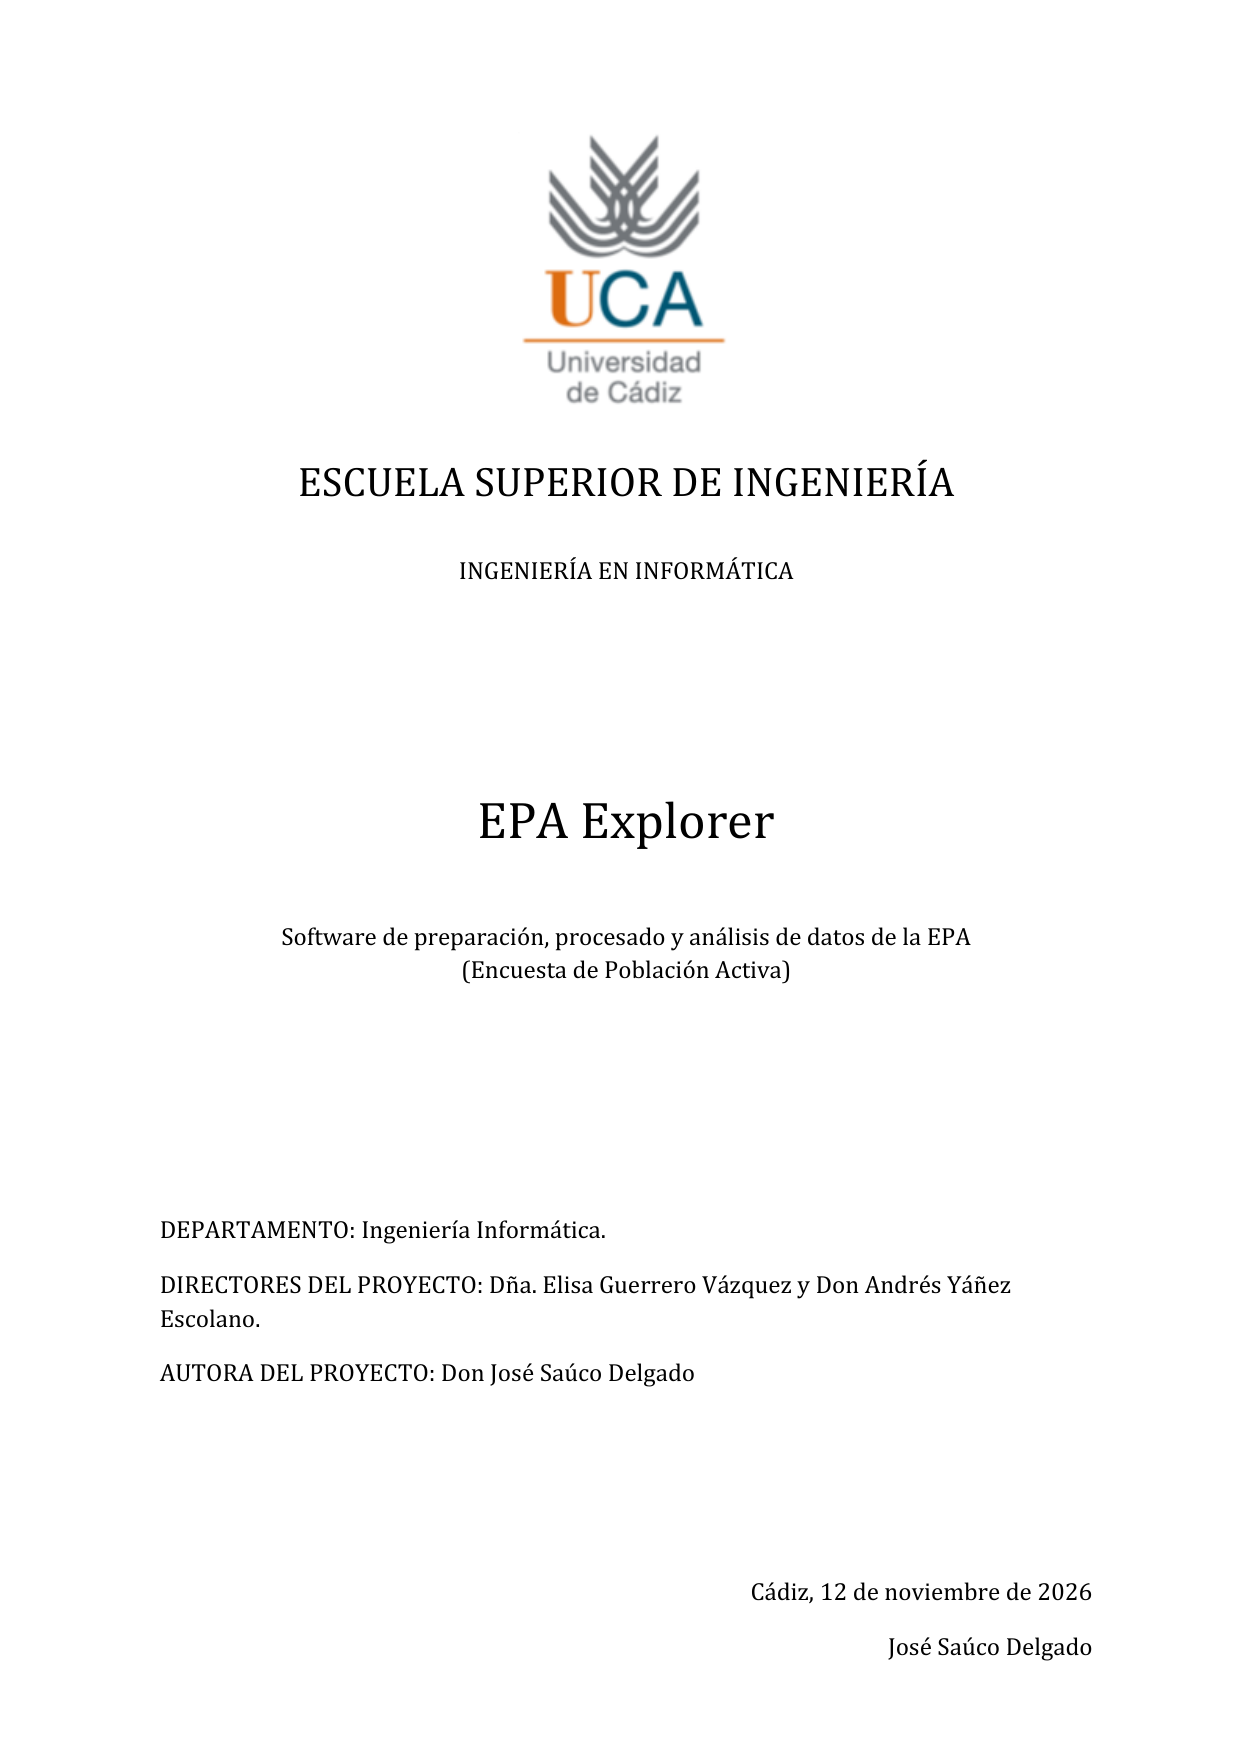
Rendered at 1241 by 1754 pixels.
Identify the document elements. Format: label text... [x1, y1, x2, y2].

text AUTORA DEL PROYECTO: Don José Saúco Delgado [159, 1358, 1092, 1387]
picture [518, 132, 734, 411]
text EPA Explorer [159, 789, 1092, 850]
text Cádiz, 19 de junio de 2017 [159, 1577, 1092, 1606]
text Software de preparación, procesado y análisis de datos de la EPA (Encuesta de Población Activa) [159, 921, 1092, 984]
text DEPARTAMENTO: Ingeniería Informática. [159, 1215, 1092, 1244]
text ESCUELA SUPERIOR DE INGENIERÍA [159, 457, 1092, 506]
text INGENIERÍA EN INFORMÁTICA [159, 556, 1092, 585]
text José Saúco Delgado [159, 1631, 1092, 1661]
text DIRECTORES DEL PROYECTO: Dña. Elisa Guerrero Vázquez y Don Andrés Yáñez Escolano. [159, 1270, 1092, 1333]
